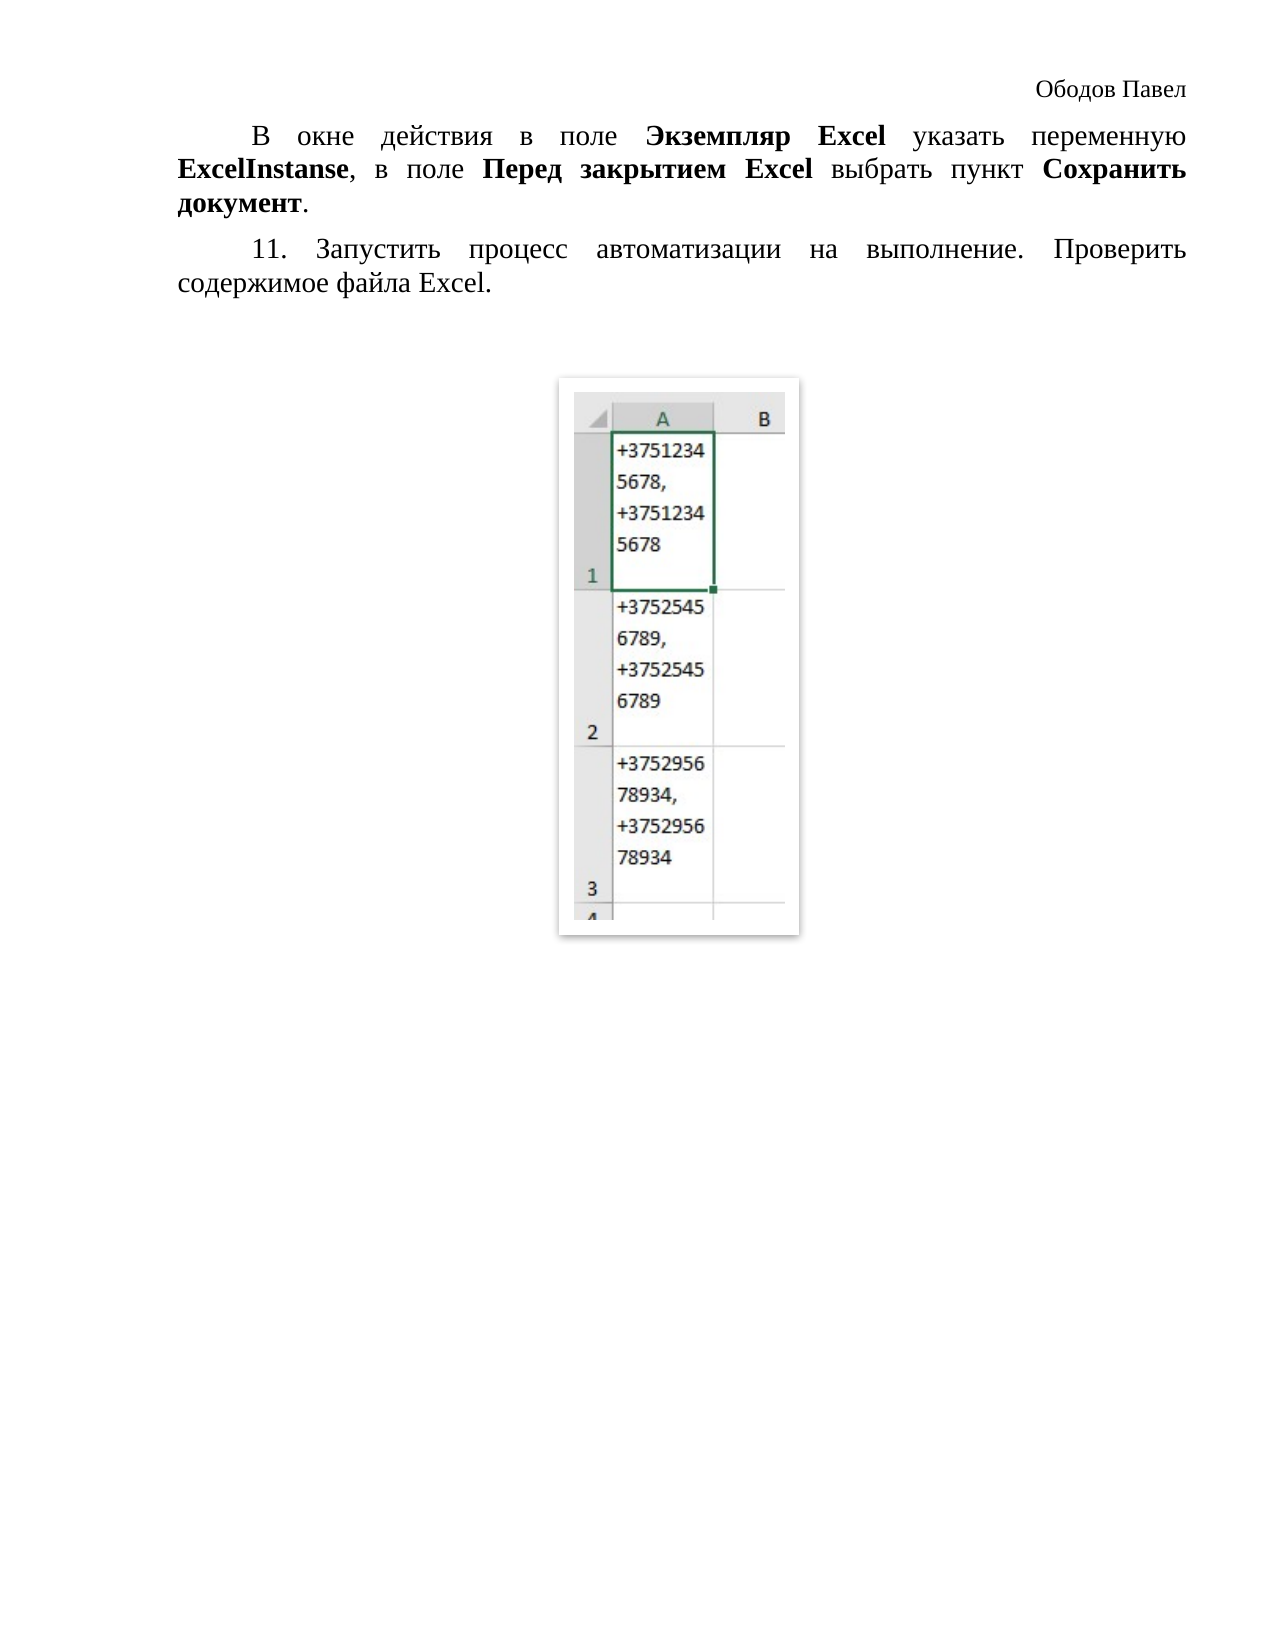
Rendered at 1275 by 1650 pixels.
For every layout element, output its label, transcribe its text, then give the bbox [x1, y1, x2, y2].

text В окне действия в поле Экземпляр Excel указать переменную ExcelInstanse, в поле Перед закрытием Excel выбрать пункт Сохранить документ. [177, 118, 1186, 219]
text 11. Запустить процесс автоматизации на выполнение. Проверить содержимое файла Excel. [177, 231, 1186, 298]
picture [574, 392, 785, 920]
